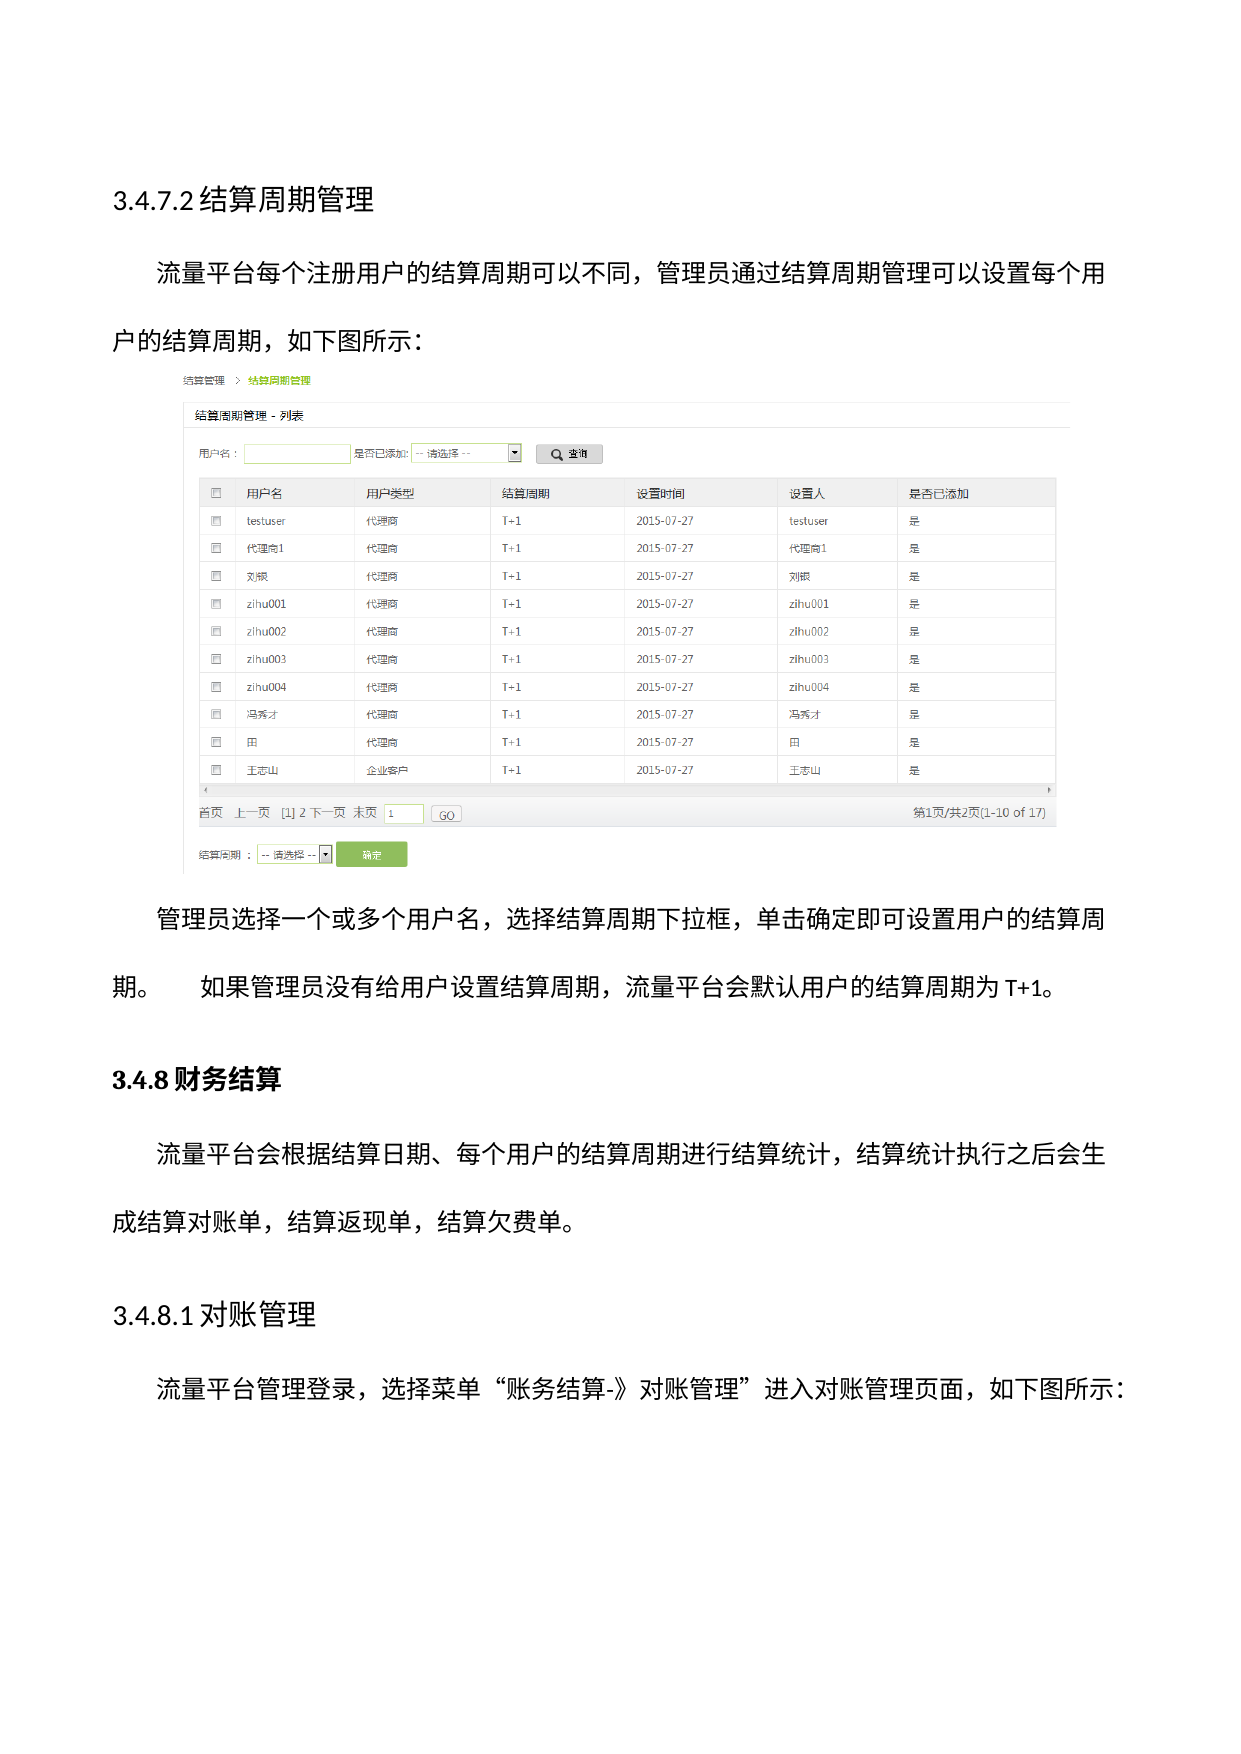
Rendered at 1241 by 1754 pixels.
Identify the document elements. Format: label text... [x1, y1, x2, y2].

text 流量平台管理登录，选择菜单“账务结算-》对账管理”进入对账管理页面，如下图所示： [112, 1353, 1128, 1421]
picture [170, 373, 1071, 874]
subtitle 3.4.8.1对账管理 [112, 1279, 1128, 1347]
text 流量平台会根据结算日期、每个用户的结算周期进行结算统计，结算统计执行之后会生成结算对账单，结算返现单，结算欠费单。 [112, 1118, 1128, 1254]
subtitle 3.4.7.2结算周期管理 [112, 164, 1128, 232]
subtitle 3.4.8财务结算 [112, 1044, 1128, 1112]
text 管理员选择一个或多个用户名，选择结算周期下拉框，单击确定即可设置用户的结算周期。 如果管理员没有给用户设置结算周期，流量平台会默认用户的结算周期为T+1。 [112, 883, 1128, 1019]
text 流量平台每个注册用户的结算周期可以不同，管理员通过结算周期管理可以设置每个用户的结算周期，如下图所示： [112, 238, 1128, 374]
